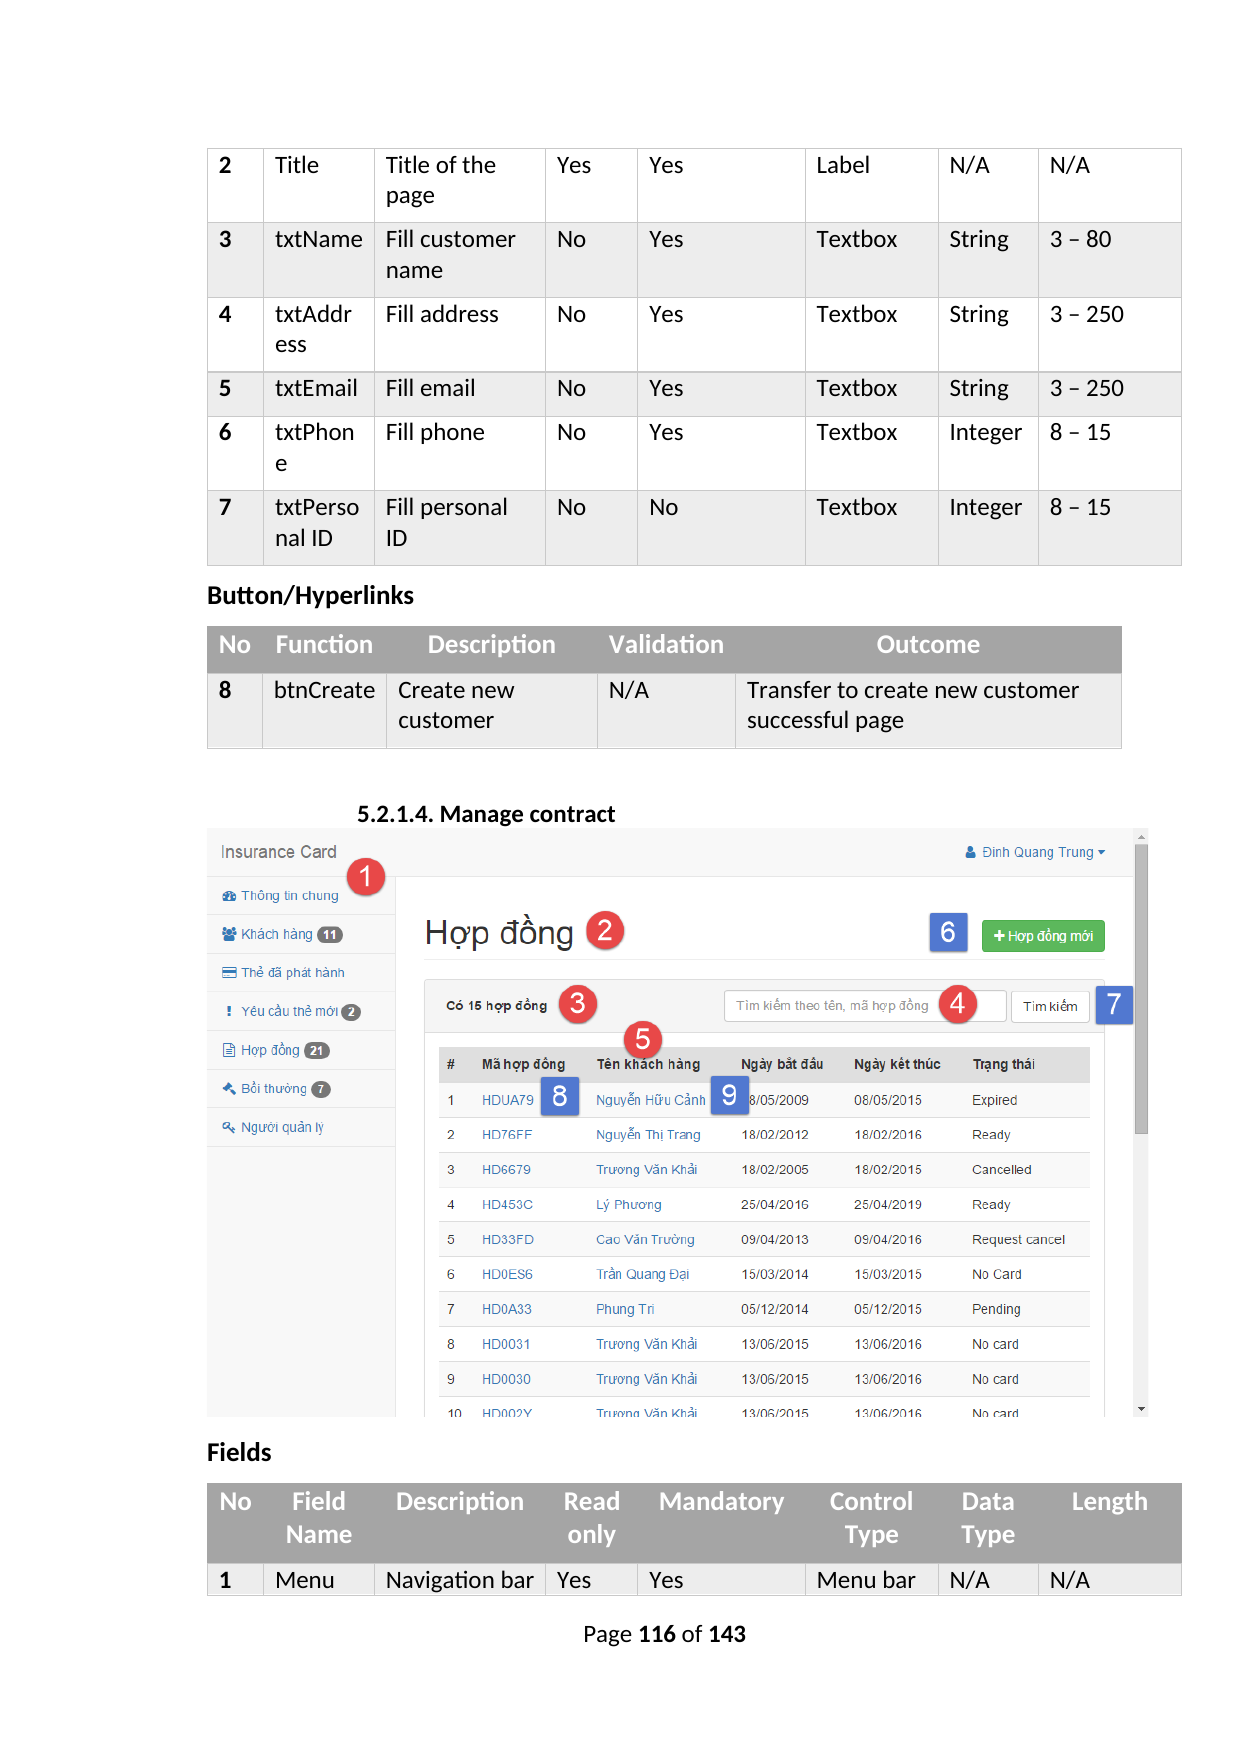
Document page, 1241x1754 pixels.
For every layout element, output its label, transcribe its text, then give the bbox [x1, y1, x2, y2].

table_cell 3 – 250 [1039, 298, 1181, 371]
table_header Function [263, 628, 386, 673]
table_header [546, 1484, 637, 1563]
table_cell No [638, 491, 805, 565]
table_cell txtName [264, 223, 374, 297]
table_cell Yes [638, 373, 805, 416]
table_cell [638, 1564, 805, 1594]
table_cell 3 – 80 [1039, 223, 1181, 297]
table_cell btnCreate [263, 674, 386, 747]
table_cell No [546, 298, 637, 371]
table_cell Textbox [806, 491, 938, 565]
table_cell Yes [638, 417, 805, 490]
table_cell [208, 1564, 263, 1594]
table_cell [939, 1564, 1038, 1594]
table_cell Yes [546, 149, 637, 222]
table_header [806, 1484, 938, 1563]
table_cell Label [806, 149, 938, 222]
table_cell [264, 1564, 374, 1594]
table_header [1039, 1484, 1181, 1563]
table_cell 7 [208, 491, 263, 565]
subtitle Manage contract [357, 798, 1122, 828]
table_cell 5 [208, 373, 263, 416]
table_cell No [546, 373, 637, 416]
text Button/Hyperlinks [207, 578, 1122, 611]
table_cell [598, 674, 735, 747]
table_header Outcome [736, 628, 1121, 673]
table_cell Textbox [806, 223, 938, 297]
table_cell Fill email [375, 373, 545, 416]
table_cell 8 – 15 [1039, 491, 1181, 565]
table_cell Fill address [375, 298, 545, 371]
table_cell Textbox [806, 373, 938, 416]
table_cell 8 [208, 674, 262, 747]
table_cell String [939, 298, 1038, 371]
table_cell String [939, 223, 1038, 297]
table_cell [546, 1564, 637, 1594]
table_cell Integer [939, 491, 1038, 565]
table_cell Integer [939, 417, 1038, 490]
table_cell txtAddress [264, 298, 374, 371]
table_cell txtEmail [264, 373, 374, 416]
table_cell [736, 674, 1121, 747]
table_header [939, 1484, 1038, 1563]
table_cell 2 [208, 149, 263, 222]
table_cell No [546, 491, 637, 565]
table_cell Yes [638, 149, 805, 222]
table_cell 6 [208, 417, 263, 490]
text Fields [207, 1435, 1122, 1468]
table_cell N/A [939, 149, 1038, 222]
picture [206, 828, 1149, 1417]
table_cell Textbox [806, 417, 938, 490]
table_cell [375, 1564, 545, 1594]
table_cell No [546, 223, 637, 297]
table_header Validation [598, 628, 735, 673]
table_cell Title of the page [375, 149, 545, 222]
table_cell Textbox [806, 298, 938, 371]
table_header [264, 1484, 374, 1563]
table_header No [208, 628, 262, 673]
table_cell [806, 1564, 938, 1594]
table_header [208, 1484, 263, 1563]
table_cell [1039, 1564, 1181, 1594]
table_cell Fill customer name [375, 223, 545, 297]
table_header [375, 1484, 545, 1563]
table_cell Yes [638, 298, 805, 371]
table_cell Fill phone [375, 417, 545, 490]
table_cell txtPhone [264, 417, 374, 490]
table_cell 3 [208, 223, 263, 297]
table_cell N/A [1039, 149, 1181, 222]
table_cell 8 – 15 [1039, 417, 1181, 490]
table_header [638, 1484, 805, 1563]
table_cell Fill personal ID [375, 491, 545, 565]
table_cell txtPersonal ID [264, 491, 374, 565]
table_header Description [387, 628, 597, 673]
table_cell No [546, 417, 637, 490]
table_cell String [939, 373, 1038, 416]
table_cell 4 [208, 298, 263, 371]
table_cell Yes [638, 223, 805, 297]
table_cell Title [264, 149, 374, 222]
table_cell 3 – 250 [1039, 373, 1181, 416]
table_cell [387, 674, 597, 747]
